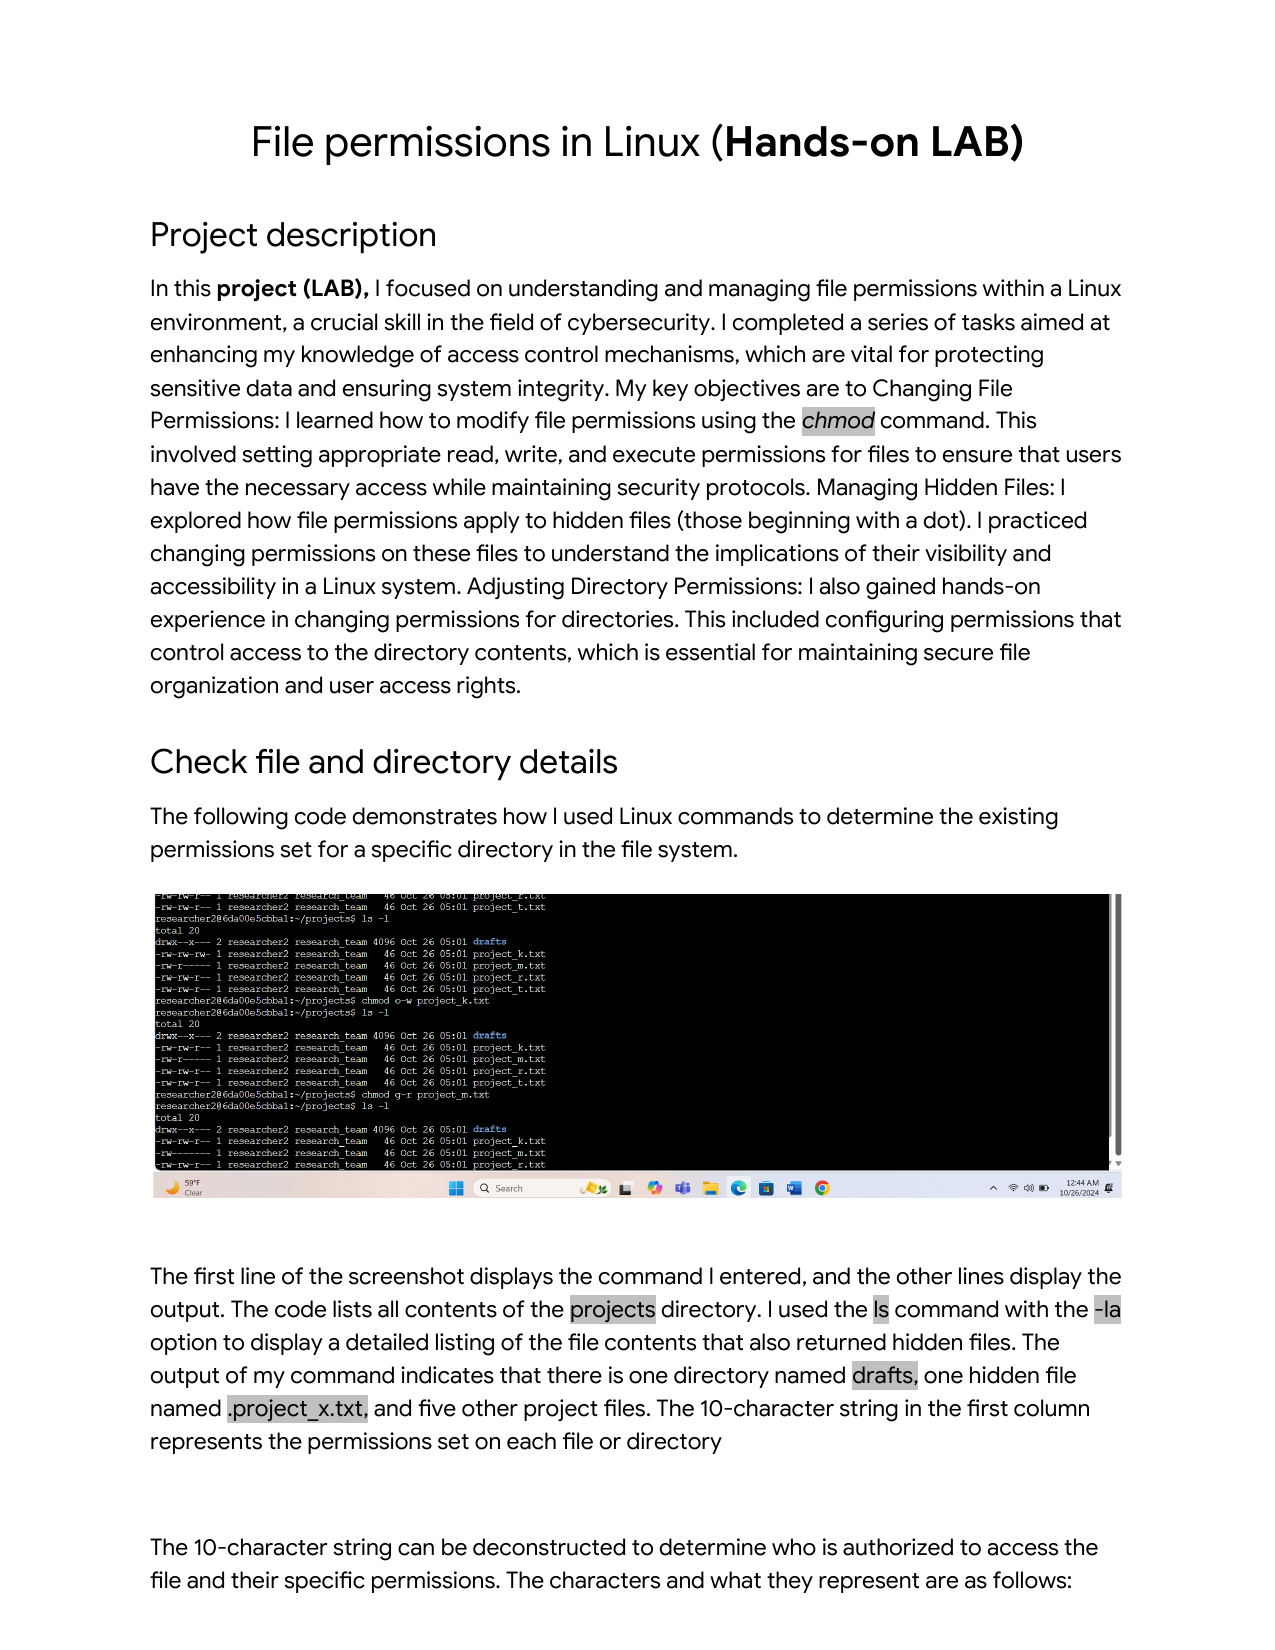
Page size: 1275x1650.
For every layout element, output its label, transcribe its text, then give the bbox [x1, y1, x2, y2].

picture [152, 894, 1122, 1198]
subtitle File permissions in Linux (Hands-on LAB) [150, 117, 1125, 169]
text The 10-character string can be deconstructed to determine who is authorized to access the file and their specific permissions. The characters and what they represent are as follows: [150, 1533, 1125, 1595]
subtitle Check file and directory details [150, 741, 1125, 783]
text The following code demonstrates how I used Linux commands to determine the existing permissions set for a specific directory in the file system. [150, 802, 1125, 864]
subtitle Project description [150, 214, 1125, 256]
text In this project (LAB), I focused on understanding and managing file permissions within a Linux environment, a crucial skill in the field of cybersecurity. I completed a series of tasks aimed at enhancing my knowledge of access control mechanisms, which are vital for protecting sensitive data and ensuring system integrity. My key objectives are to Changing File Permissions: I learned how to modify file permissions using the chmod command. This involved setting appropriate read, write, and execute permissions for files to ensure that users have the necessary access while maintaining security protocols. Managing Hidden Files: I explored how file permissions apply to hidden files (those beginning with a dot). I practiced changing permissions on these files to understand the implications of their visibility and accessibility in a Linux system. Adjusting Directory Permissions: I also gained hands-on experience in changing permissions for directories. This included configuring permissions that control access to the directory contents, which is essential for maintaining secure file organization and user access rights. [150, 275, 1125, 700]
